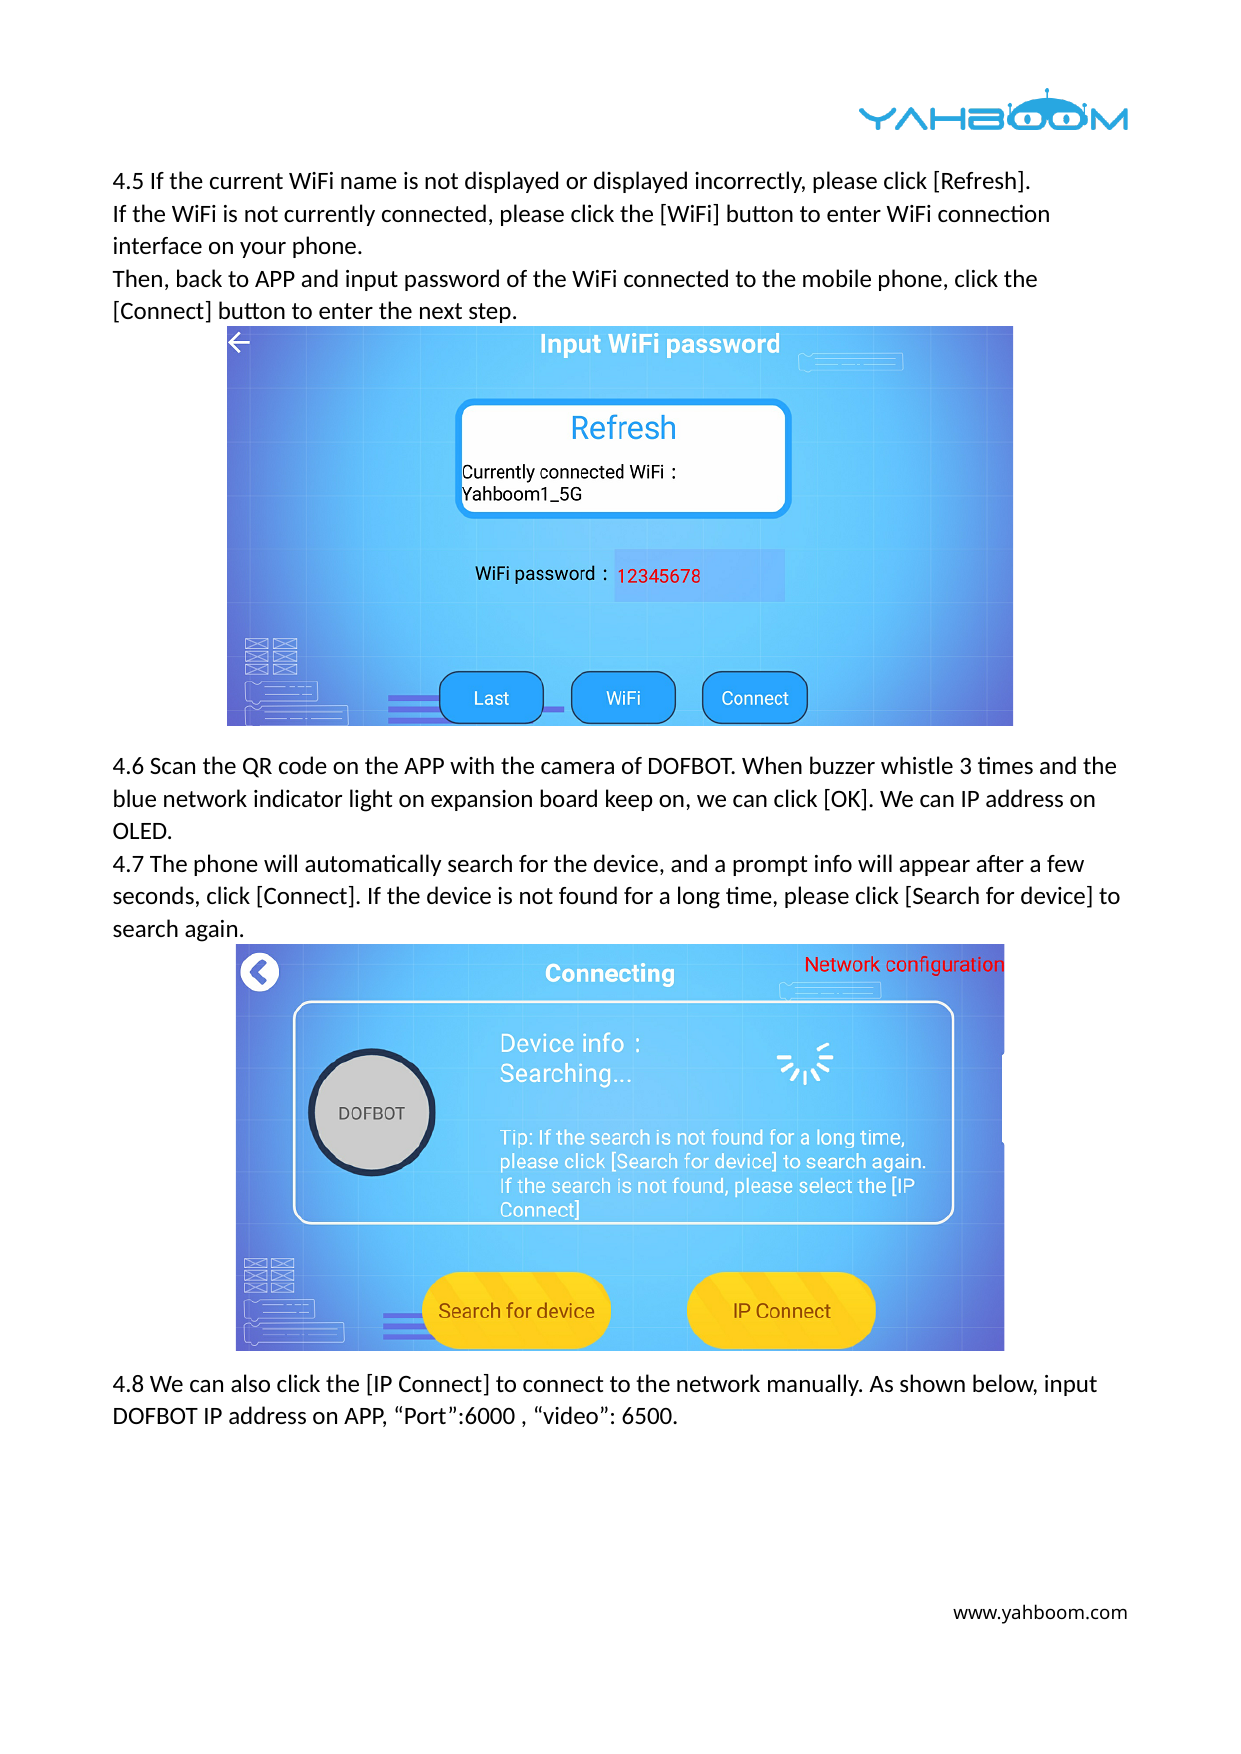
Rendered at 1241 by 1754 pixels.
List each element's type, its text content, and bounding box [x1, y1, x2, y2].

picture [227, 326, 1014, 726]
list Then, back to APP and input password of the WiFi connected to the mobile phone, click the [Connect] button to enter the next step. [112, 262, 1128, 327]
list 4.5 If the current WiFi name is not displayed or displayed incorrectly, please click [Refresh]. [112, 164, 1128, 197]
list 4.7 The phone will automatically search for the device, and a prompt info will appear after a few seconds, click [Connect]. If the device is not found for a long time, please click [Search for device] to search again. [112, 847, 1128, 944]
list 4.8 We can also click the [IP Connect] to connect to the network manually. As shown below, input DOFBOT IP address on APP, “Port”:6000 , “video”: 6500. [112, 1367, 1128, 1432]
picture [235, 944, 1005, 1351]
list 4.6 Scan the QR code on the APP with the camera of DOFBOT. When buzzer whistle 3 times and the blue network indicator light on expansion board keep on, we can click [OK]. We can IP address on OLED. [112, 749, 1128, 847]
list If the WiFi is not currently connected, please click the [WiFi] button to enter WiFi connection interface on your phone. [112, 197, 1128, 262]
picture [859, 88, 1128, 130]
